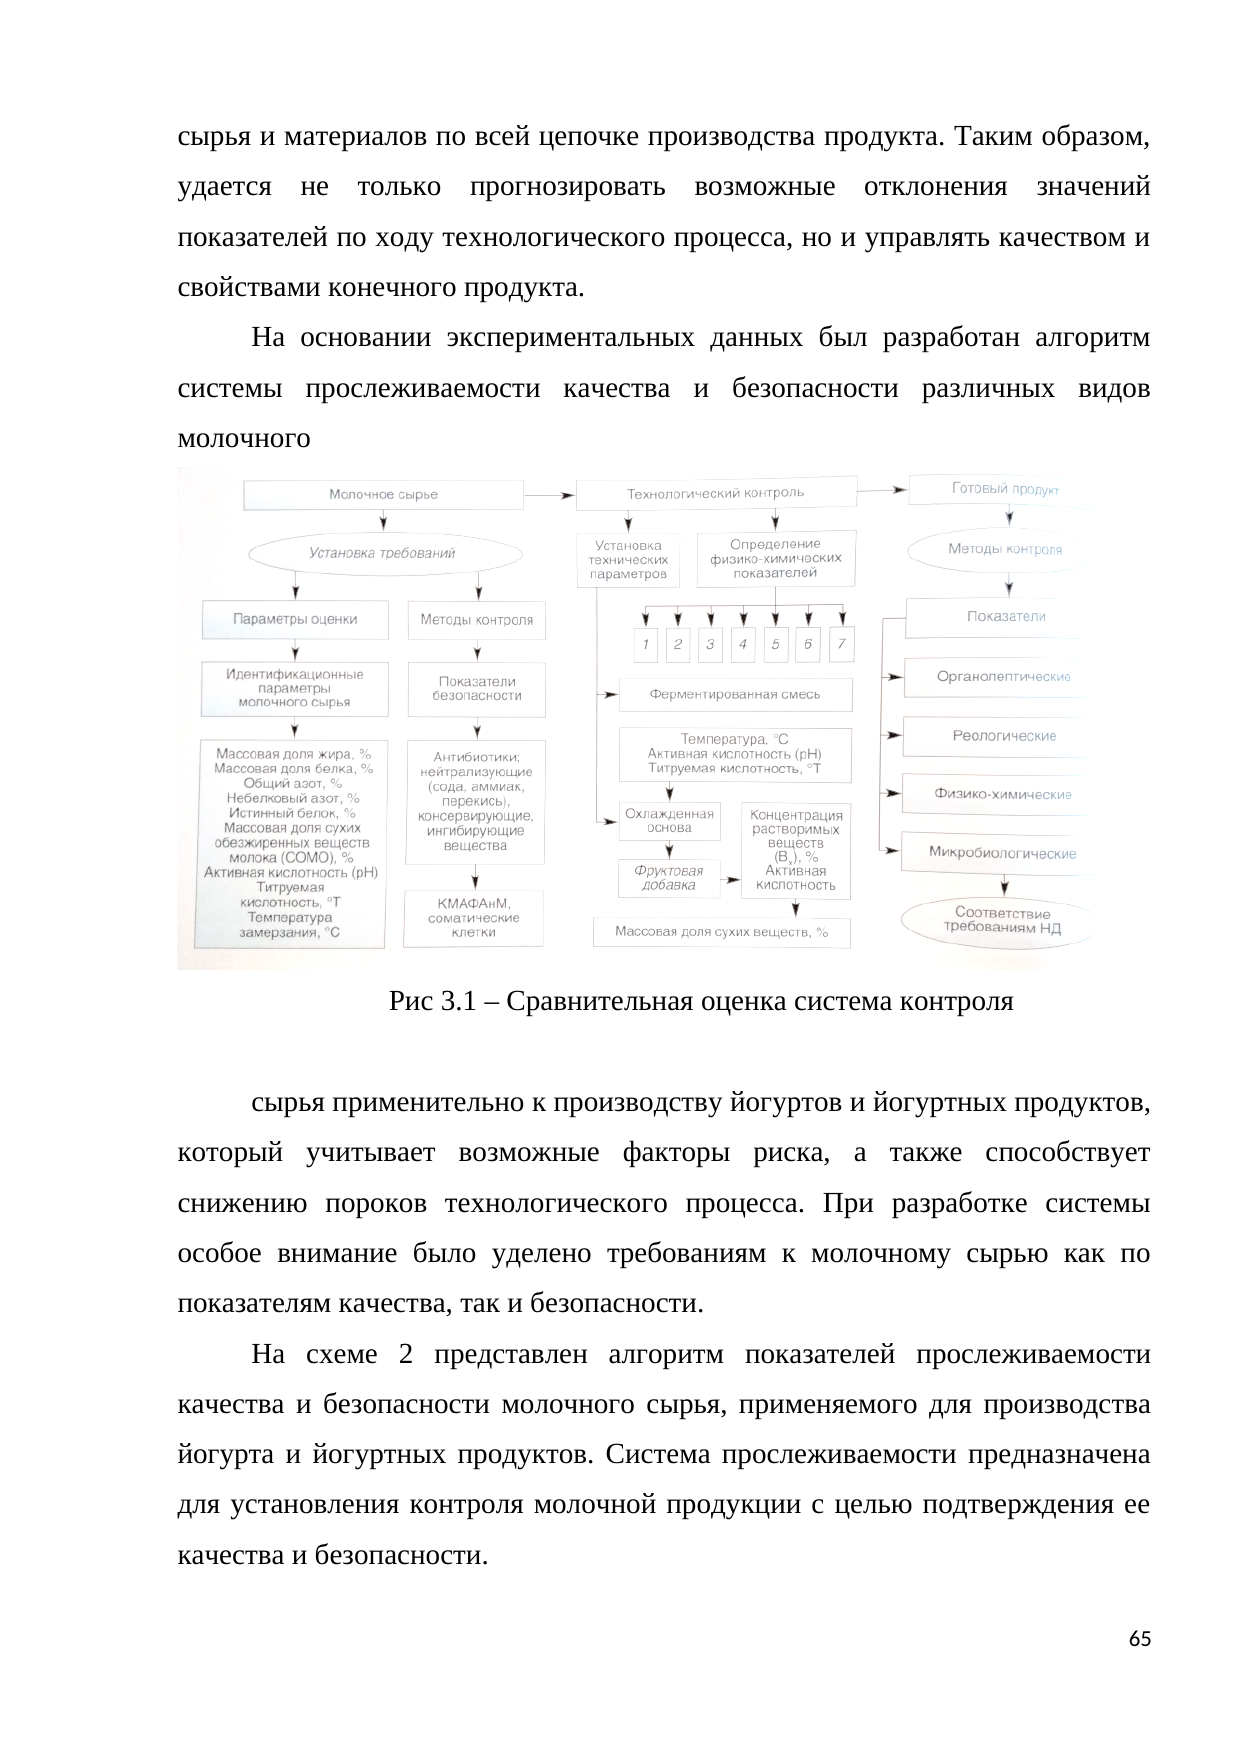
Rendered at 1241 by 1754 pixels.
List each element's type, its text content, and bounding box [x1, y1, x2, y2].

text сырья применительно к производству йогуртов и йогуртных продуктов, который учитывает возможные факторы риска, а также способствует снижению пороков технологического процесса. При разработке системы особое внимание было уделено требованиям к молочному сырью как по показателям качества, так и безопасности. [177, 1084, 1152, 1319]
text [177, 118, 1152, 303]
picture [177, 467, 1106, 970]
text Рис 3.1 – Сравнительная оценка система контроля [177, 983, 1152, 1017]
text На схеме 2 представлен алгоритм показателей прослеживаемости качества и безопасности молочного сырья, применяемого для производства йогурта и йогуртных продуктов. Система прослеживаемости предназначена для установления контроля молочной продукции с целью подтверждения ее качества и безопасности. [177, 1336, 1152, 1571]
